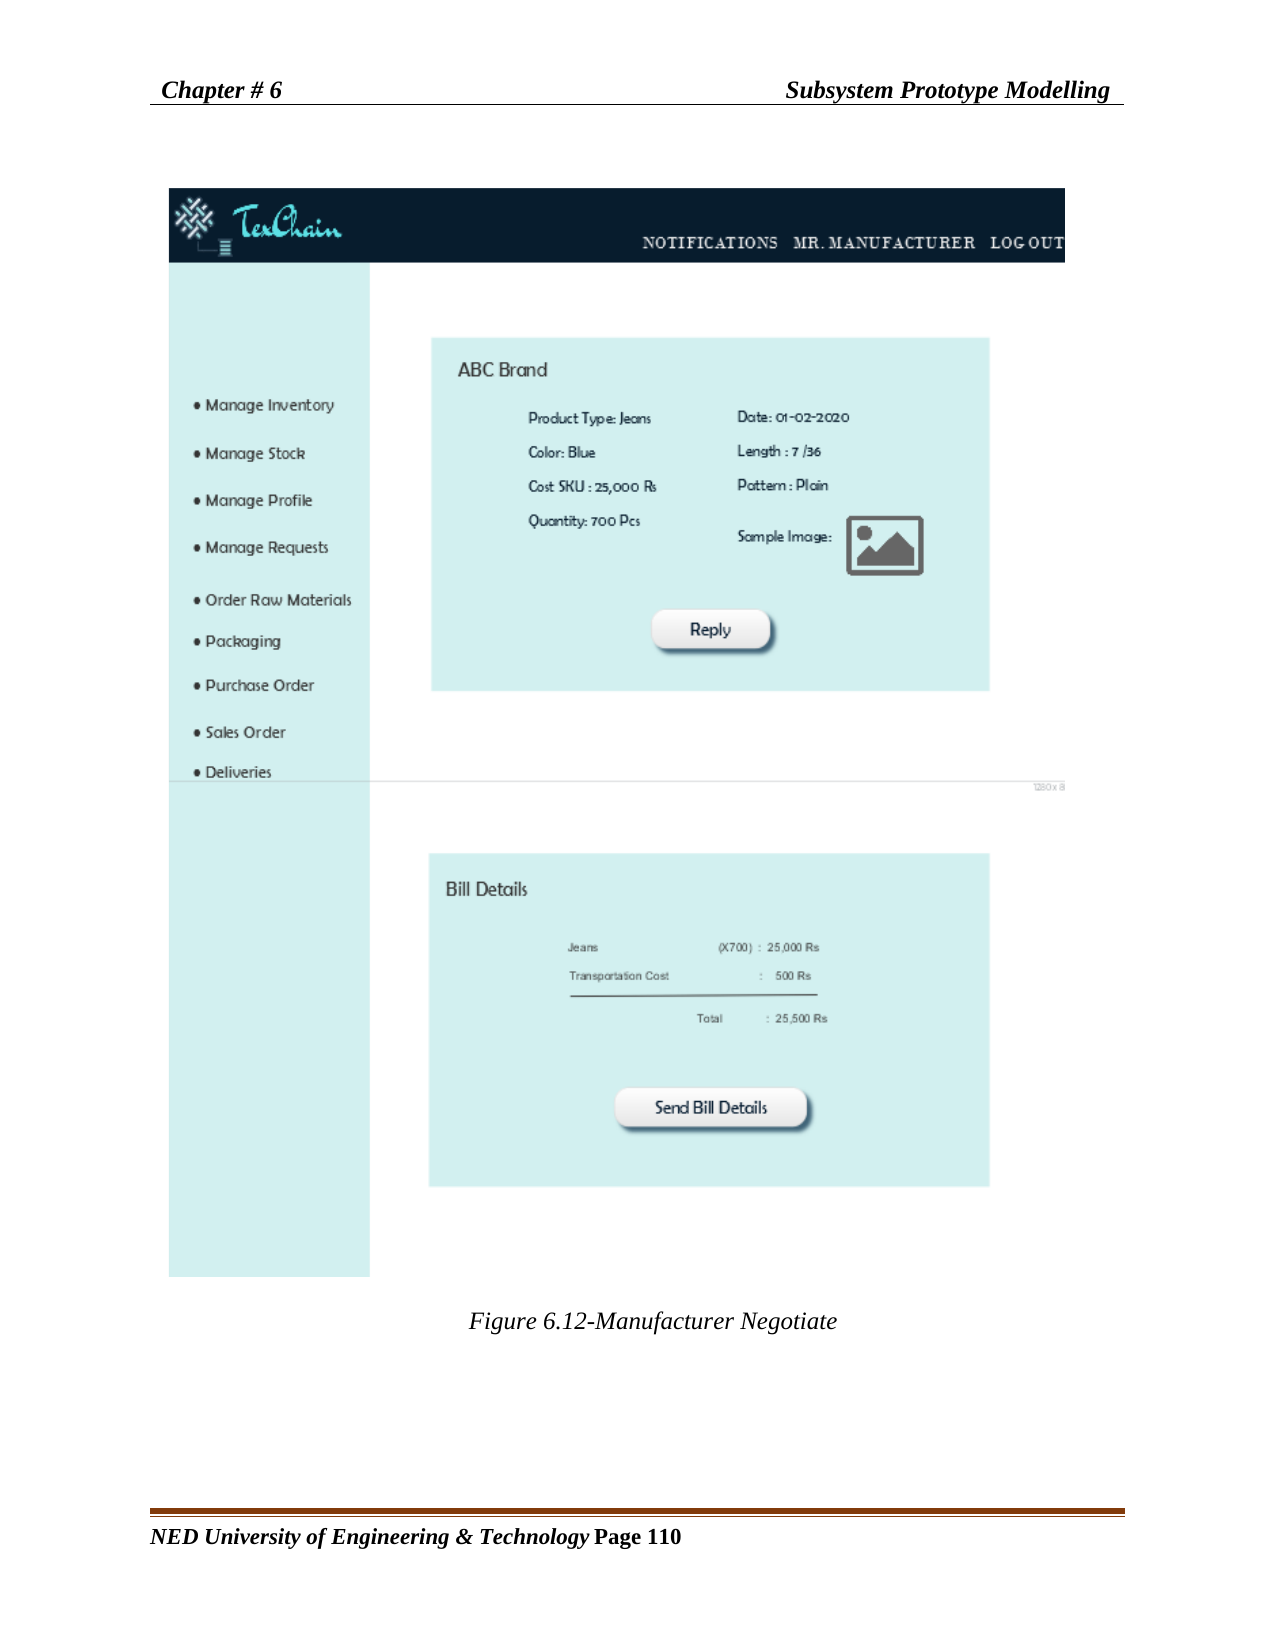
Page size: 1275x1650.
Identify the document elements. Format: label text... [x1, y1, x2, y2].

subtitle Figure 6.12-Manufacturer Negotiate [150, 1306, 1125, 1335]
